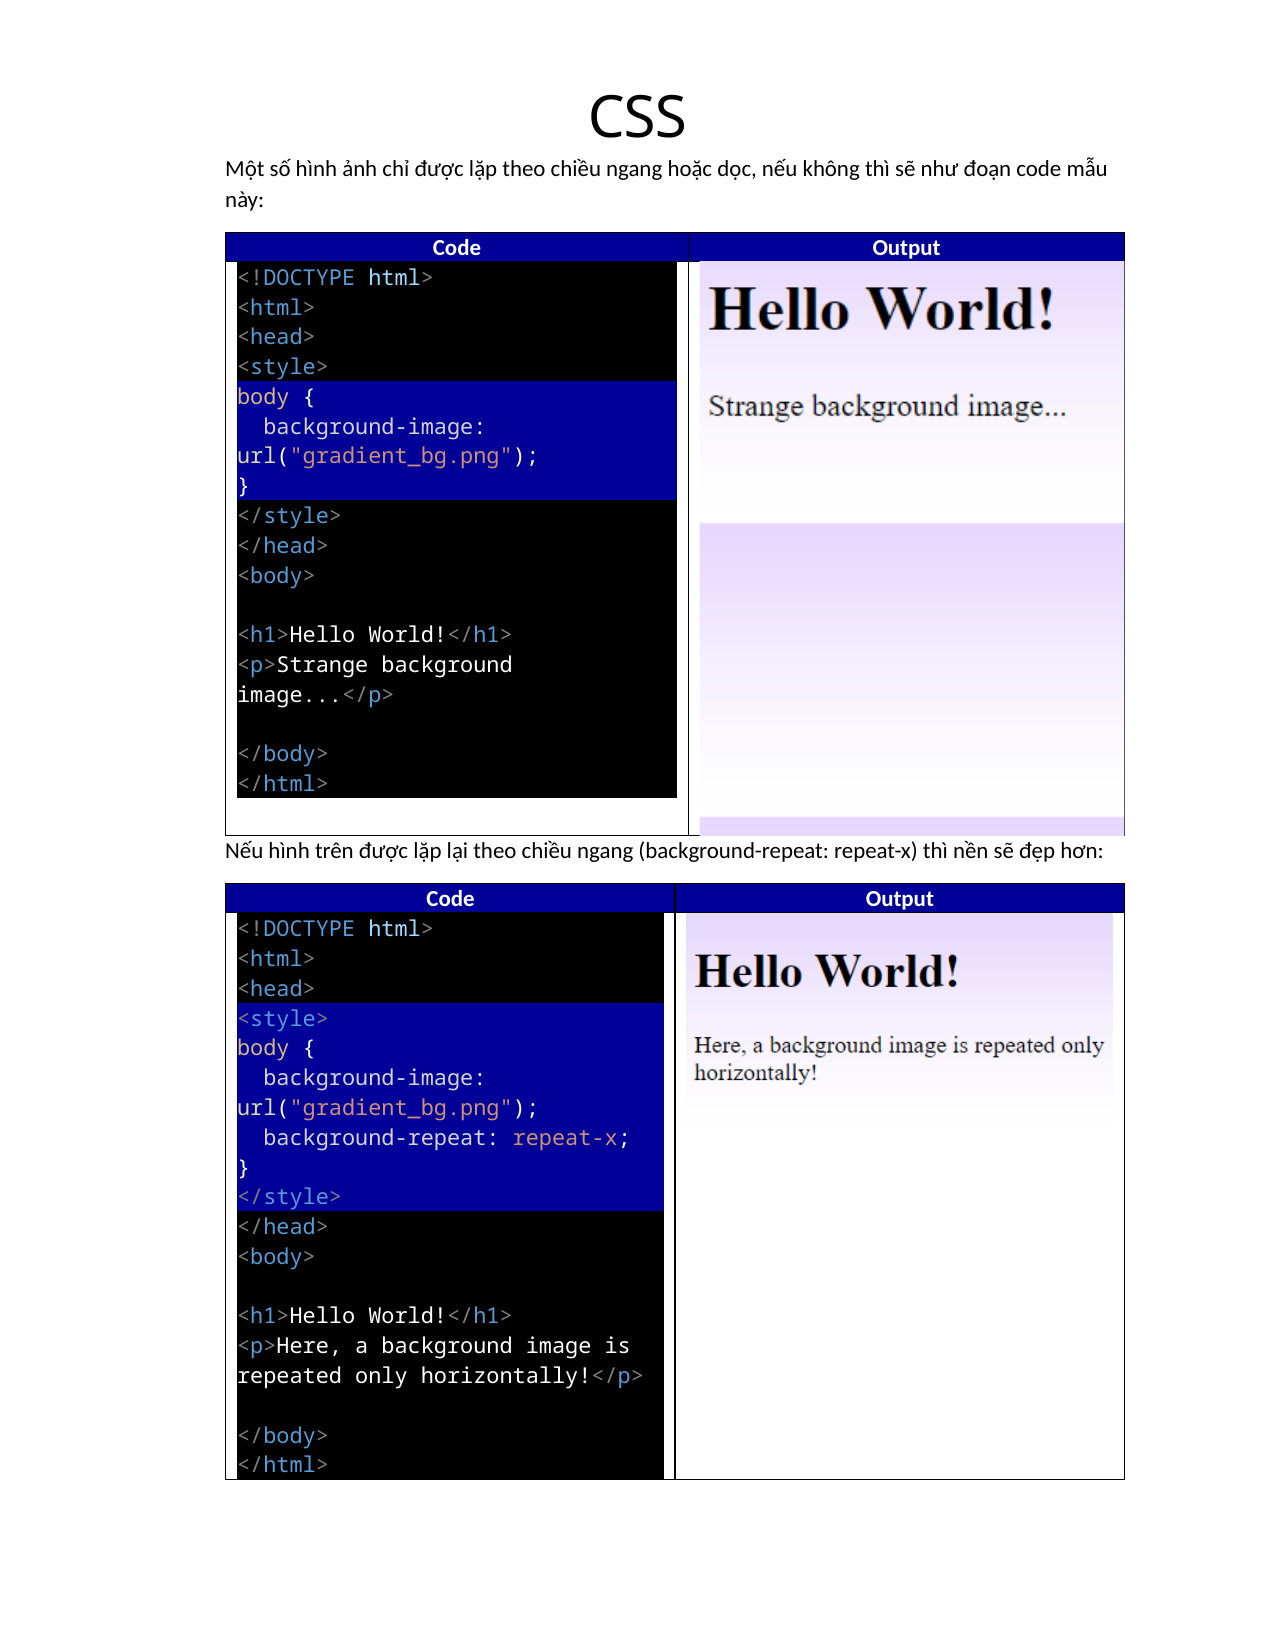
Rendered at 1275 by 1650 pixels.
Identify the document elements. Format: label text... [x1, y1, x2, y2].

list Nếu hình trên được lặp lại theo chiều ngang (background-repeat: repeat-x) thì nền sẽ đẹp hơn: [225, 836, 1125, 864]
picture [699, 261, 1125, 836]
table_cell [676, 913, 1124, 1479]
table_cell <!DOCTYPE html> <html> <head> <style> body { background-image: url("gradient_bg.png"); } </style> </head> <body> <h1>Hello World!</h1> <p>Strange background image...</p> </body> </html> [226, 262, 688, 835]
list Một số hình ảnh chỉ được lặp theo chiều ngang hoặc dọc, nếu không thì sẽ như đoạn code mẫu này: [225, 154, 1125, 213]
table_header Code [226, 884, 674, 912]
table_cell [689, 262, 699, 835]
table_header Output [689, 233, 1124, 261]
table_header Code [226, 233, 688, 261]
picture [686, 913, 1114, 1190]
table_header Output [676, 884, 1124, 912]
